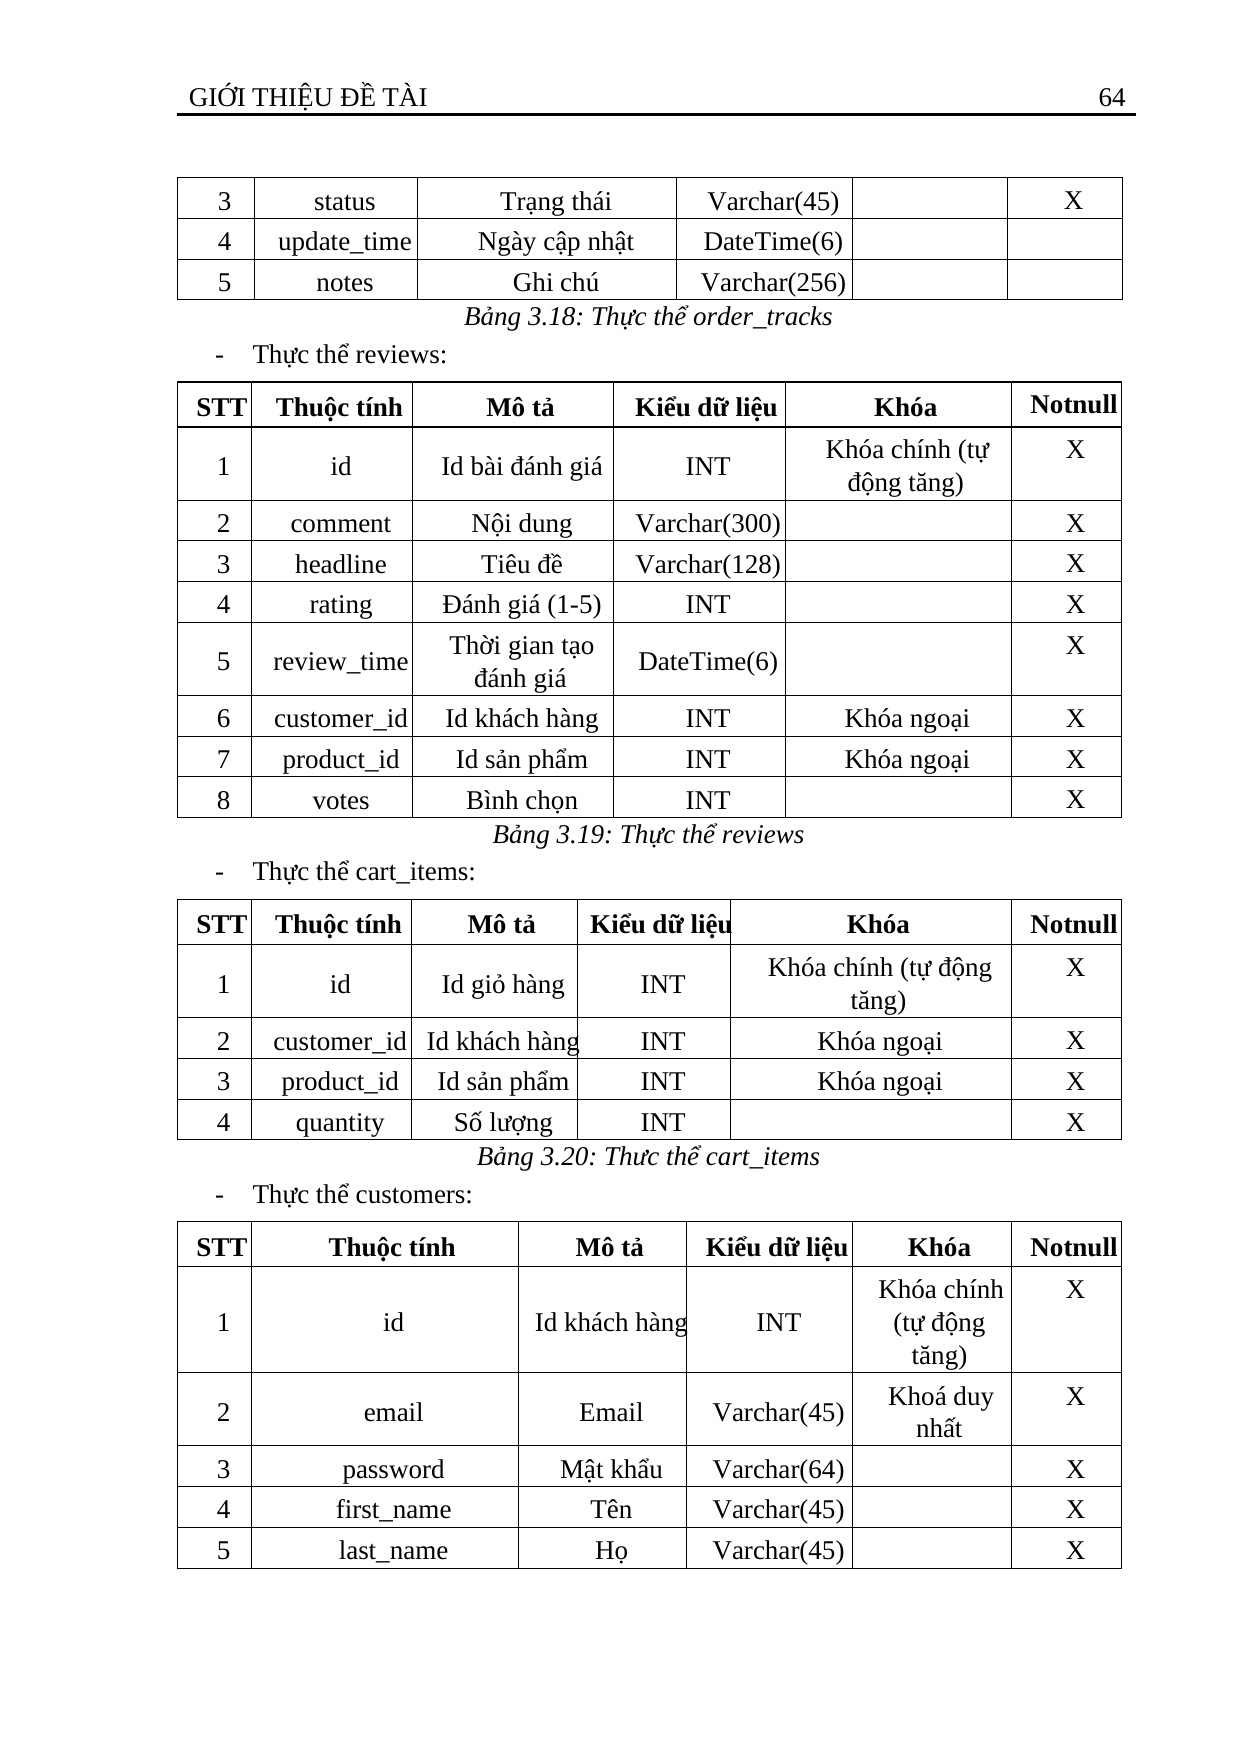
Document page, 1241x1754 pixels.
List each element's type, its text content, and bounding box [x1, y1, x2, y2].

table_header Khóa [853, 1222, 1011, 1266]
table_header Mô tả [413, 383, 613, 426]
table_cell INT [614, 737, 785, 776]
table_header Kiểu dữ liệu [614, 383, 785, 426]
table_cell 2 [178, 1018, 251, 1058]
table_cell review_time [252, 623, 412, 695]
table_cell DateTime(6) [614, 623, 785, 695]
table_cell 5 [178, 623, 251, 695]
table_cell Id khách hàng [412, 1018, 577, 1058]
table_header Notnull [1012, 383, 1121, 426]
table_cell 5 [178, 1528, 251, 1568]
table_cell Khóa chính (tự động tăng) [853, 1267, 1011, 1372]
table_cell Id sản phẩm [413, 737, 613, 776]
table_cell Nội dung [413, 501, 613, 540]
table_cell Varchar(45) [687, 1373, 852, 1445]
table_cell [853, 1487, 1011, 1527]
table_cell last_name [252, 1528, 518, 1568]
table_cell 4 [178, 582, 251, 622]
table_cell product_id [252, 737, 412, 776]
table_cell X [1012, 1059, 1121, 1098]
table_header Khóa [731, 900, 1011, 944]
table_cell 3 [178, 541, 251, 581]
table_cell 3 [178, 1446, 251, 1486]
table_header Kiểu dữ liệu [687, 1222, 852, 1266]
table_cell [786, 777, 1011, 817]
table_cell notes [255, 260, 417, 299]
table_cell [1008, 219, 1122, 259]
table_cell INT [578, 1059, 730, 1098]
table_cell X [1012, 501, 1121, 540]
text Bảng 3.20: Thưc thể cart_items [177, 1140, 1122, 1171]
table_cell Số lượng [412, 1100, 577, 1139]
table_cell X [1012, 623, 1121, 695]
table_cell password [252, 1446, 518, 1486]
table_cell customer_id [252, 696, 412, 736]
list Thực thể reviews: [215, 338, 1136, 369]
table_cell X [1012, 541, 1121, 581]
table_cell Varchar(256) [677, 260, 852, 299]
table_cell [853, 219, 1007, 259]
table_cell id [252, 1267, 518, 1372]
table_cell X [1012, 945, 1121, 1017]
table_cell Khóa ngoại [731, 1018, 1011, 1058]
table_cell Đánh giá (1-5) [413, 582, 613, 622]
table_cell Id khách hàng [519, 1267, 686, 1372]
table_header Thuộc tính [252, 383, 412, 426]
table_cell [786, 501, 1011, 540]
table_cell 5 [178, 260, 254, 299]
table_cell [853, 1446, 1011, 1486]
table_cell [786, 541, 1011, 581]
table_cell first_name [252, 1487, 518, 1527]
table_cell Varchar(64) [687, 1446, 852, 1486]
table_cell INT [687, 1267, 852, 1372]
table_cell 7 [178, 737, 251, 776]
table_cell 2 [178, 501, 251, 540]
table_cell Id giỏ hàng [412, 945, 577, 1017]
table_cell product_id [252, 1059, 411, 1098]
table_cell DateTime(6) [677, 219, 852, 259]
table_header Thuộc tính [252, 1222, 518, 1266]
table_cell Khóa ngoại [786, 737, 1011, 776]
table_cell X [1012, 1487, 1121, 1527]
table_header Notnull [1012, 900, 1121, 944]
table_cell [1008, 260, 1122, 299]
table_header Notnull [1012, 1222, 1121, 1266]
table_cell Email [519, 1373, 686, 1445]
table_cell INT [578, 1100, 730, 1139]
table_header Khóa [786, 383, 1011, 426]
table_cell INT [614, 777, 785, 817]
table_header Mô tả [519, 1222, 686, 1266]
table_cell 4 [178, 1100, 251, 1139]
table_cell Trạng thái [418, 178, 676, 218]
table_cell X [1012, 777, 1121, 817]
table_cell Khóa chính (tự động tăng) [786, 428, 1011, 499]
table_cell [731, 1100, 1011, 1139]
table_cell 2 [178, 1373, 251, 1445]
text Bảng 3.19: Thực thể reviews [177, 818, 1122, 849]
table_cell 1 [178, 945, 251, 1017]
table_cell votes [252, 777, 412, 817]
table_cell 4 [178, 219, 254, 259]
table_cell quantity [252, 1100, 411, 1139]
table_cell X [1012, 1373, 1121, 1445]
list Thực thể cart_items: [215, 855, 1136, 887]
table_cell Varchar(128) [614, 541, 785, 581]
table_cell Khóa chính (tự động tăng) [731, 945, 1011, 1017]
table_cell update_time [255, 219, 417, 259]
table_cell Tiêu đề [413, 541, 613, 581]
table_cell 3 [178, 178, 254, 218]
table_cell X [1012, 428, 1121, 499]
table_cell Mật khẩu [519, 1446, 686, 1486]
table_cell X [1008, 178, 1122, 218]
table_header STT [178, 1222, 251, 1266]
table_cell rating [252, 582, 412, 622]
table_cell Tên [519, 1487, 686, 1527]
list Thực thể customers: [215, 1178, 1136, 1209]
table_cell 8 [178, 777, 251, 817]
table_cell 1 [178, 428, 251, 499]
table_header STT [178, 900, 251, 944]
table_cell Id khách hàng [413, 696, 613, 736]
table_cell Varchar(45) [687, 1528, 852, 1568]
table_cell 3 [178, 1059, 251, 1098]
table_cell id [252, 428, 412, 499]
table_cell status [255, 178, 417, 218]
table_cell id [252, 945, 411, 1017]
table_cell comment [252, 501, 412, 540]
table_cell Bình chọn [413, 777, 613, 817]
table_header STT [178, 383, 251, 426]
table_cell Id bài đánh giá [413, 428, 613, 499]
table_cell Varchar(45) [687, 1487, 852, 1527]
table_cell [853, 1528, 1011, 1568]
table_cell X [1012, 737, 1121, 776]
table_header Kiểu dữ liệu [578, 900, 730, 944]
table_cell Varchar(300) [614, 501, 785, 540]
table_cell X [1012, 1100, 1121, 1139]
table_cell X [1012, 1267, 1121, 1372]
text Bảng 3.18: Thực thể order_tracks [177, 300, 1122, 332]
table_cell Thời gian tạo đánh giá [413, 623, 613, 695]
table_cell Id sản phẩm [412, 1059, 577, 1098]
table_cell Khóa ngoại [786, 696, 1011, 736]
table_cell Varchar(45) [677, 178, 852, 218]
table_cell 6 [178, 696, 251, 736]
table_cell 1 [178, 1267, 251, 1372]
table_cell X [1012, 696, 1121, 736]
table_cell X [1012, 582, 1121, 622]
table_cell Khoá duy nhất [853, 1373, 1011, 1445]
table_cell Ngày cập nhật [418, 219, 676, 259]
table_cell INT [614, 696, 785, 736]
table_cell headline [252, 541, 412, 581]
table_cell INT [578, 1018, 730, 1058]
table_cell Họ [519, 1528, 686, 1568]
table_cell [786, 623, 1011, 695]
table_cell Khóa ngoại [731, 1059, 1011, 1098]
table_cell X [1012, 1528, 1121, 1568]
table_cell 4 [178, 1487, 251, 1527]
table_cell [853, 178, 1007, 218]
table_cell email [252, 1373, 518, 1445]
table_cell [786, 582, 1011, 622]
table_cell X [1012, 1018, 1121, 1058]
table_cell INT [614, 428, 785, 499]
table_cell customer_id [252, 1018, 411, 1058]
table_cell INT [578, 945, 730, 1017]
table_cell Ghi chú [418, 260, 676, 299]
table_header Mô tả [412, 900, 577, 944]
table_cell [853, 260, 1007, 299]
table_cell X [1012, 1446, 1121, 1486]
table_cell INT [614, 582, 785, 622]
table_header Thuộc tính [252, 900, 411, 944]
